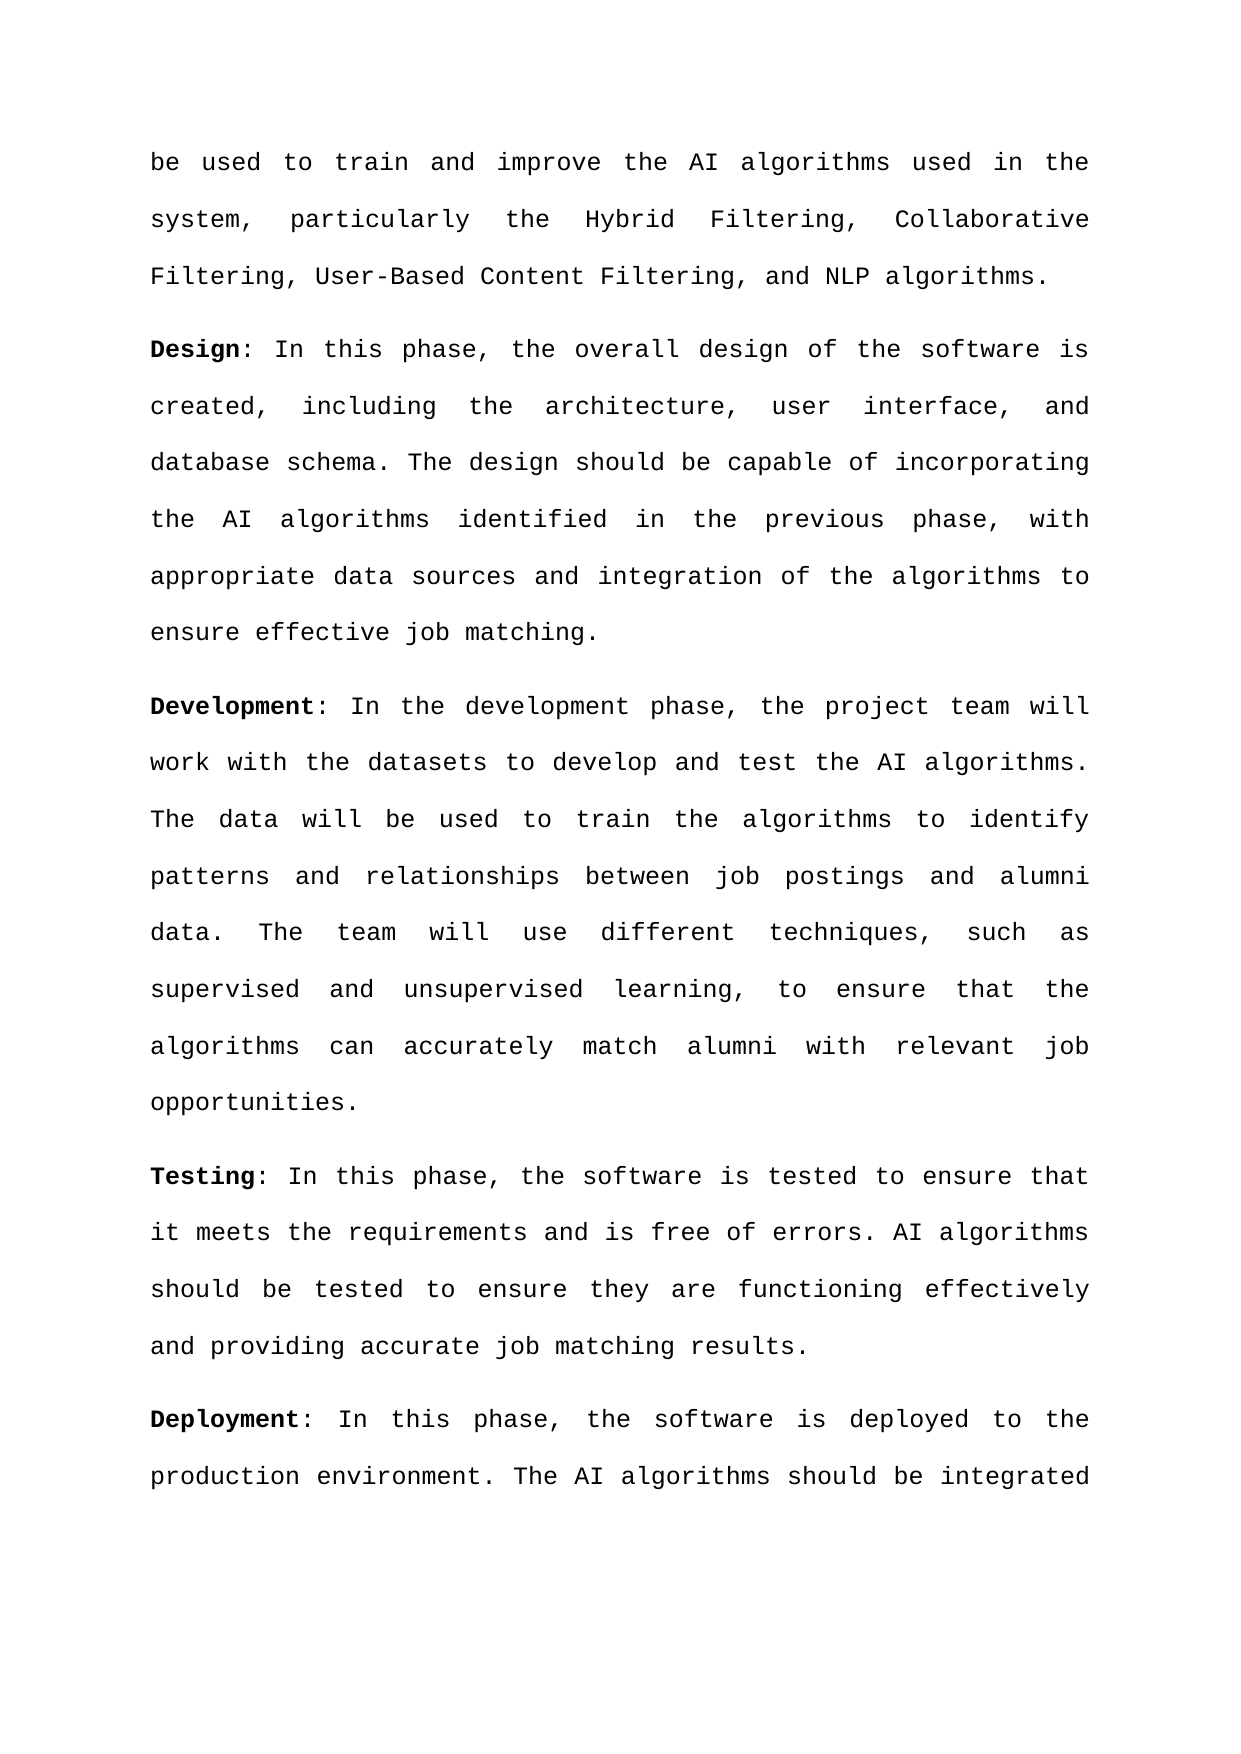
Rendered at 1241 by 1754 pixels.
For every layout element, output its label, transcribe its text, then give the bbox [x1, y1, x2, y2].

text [150, 1407, 1090, 1492]
text Testing: In this phase, the software is tested to ensure that it meets the requirements and is free of errors. AI algorithms should be tested to ensure they are functioning effectively and providing accurate job matching results. [150, 1163, 1090, 1362]
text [150, 150, 1090, 292]
text Design: In this phase, the overall design of the software is created, including the architecture, user interface, and database schema. The design should be capable of incorporating the AI algorithms identified in the previous phase, with appropriate data sources and integration of the algorithms to ensure effective job matching. [150, 337, 1090, 648]
text Development: In the development phase, the project team will work with the datasets to develop and test the AI algorithms. The data will be used to train the algorithms to identify patterns and relationships between job postings and alumni data. The team will use different techniques, such as supervised and unsupervised learning, to ensure that the algorithms can accurately match alumni with relevant job opportunities. [150, 693, 1090, 1118]
